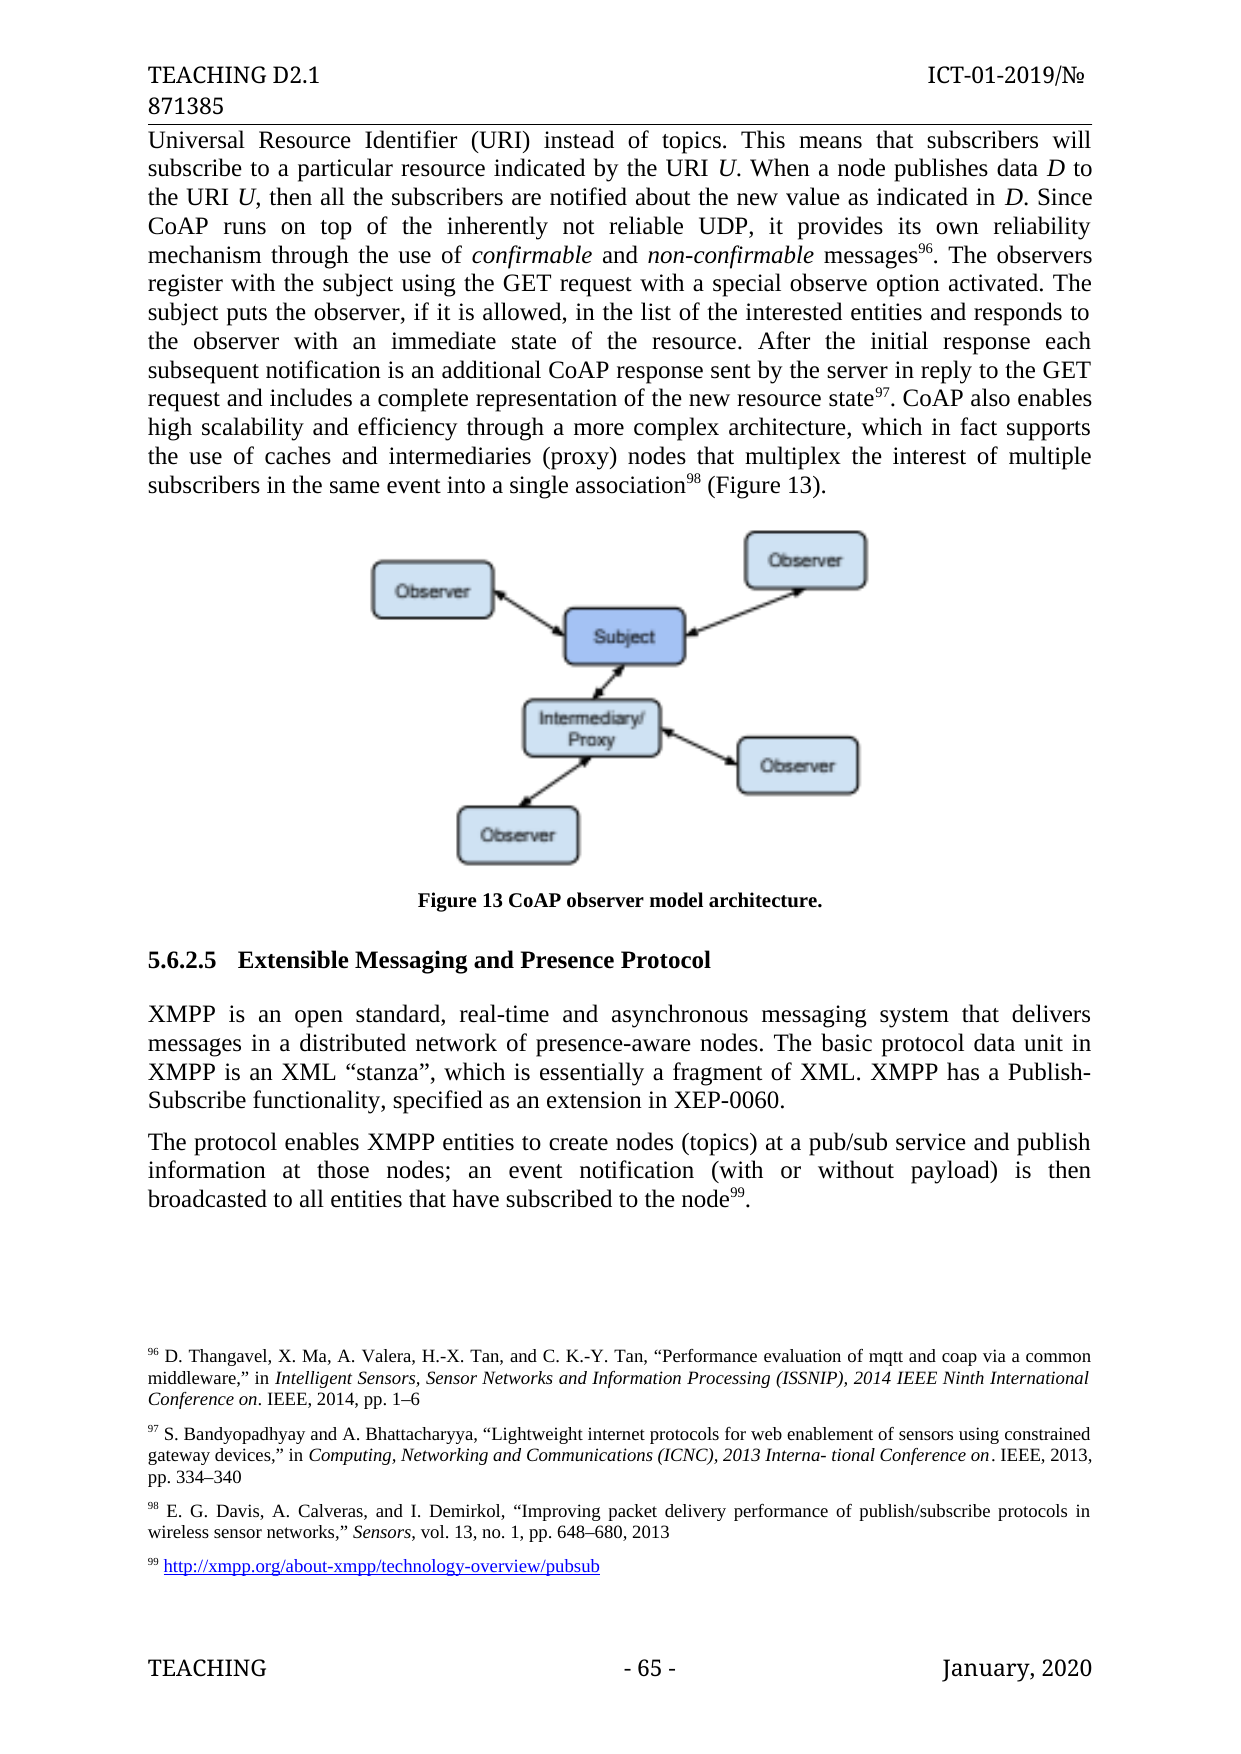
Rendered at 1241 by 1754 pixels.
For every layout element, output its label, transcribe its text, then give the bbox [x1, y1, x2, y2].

subtitle Extensible Messaging and Presence Protocol [148, 946, 1092, 974]
text The protocol enables XMPP entities to create nodes (topics) at a pub/sub service and publish information at those nodes; an event notification (with or without payload) is then broadcasted to all entities that have subscribed to the node. [148, 1127, 1092, 1213]
text XMPP is an open standard, real-time and asynchronous messaging system that delivers messages in a distributed network of presence-aware nodes. The basic protocol data unit in XMPP is an XML “stanza”, which is essentially a fragment of XML. XMPP has a Publish-Subscribe functionality, specified as an extension in XEP-0060. [148, 999, 1092, 1114]
text Figure 13 CoAP observer model architecture. [148, 888, 1092, 912]
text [148, 125, 1092, 498]
